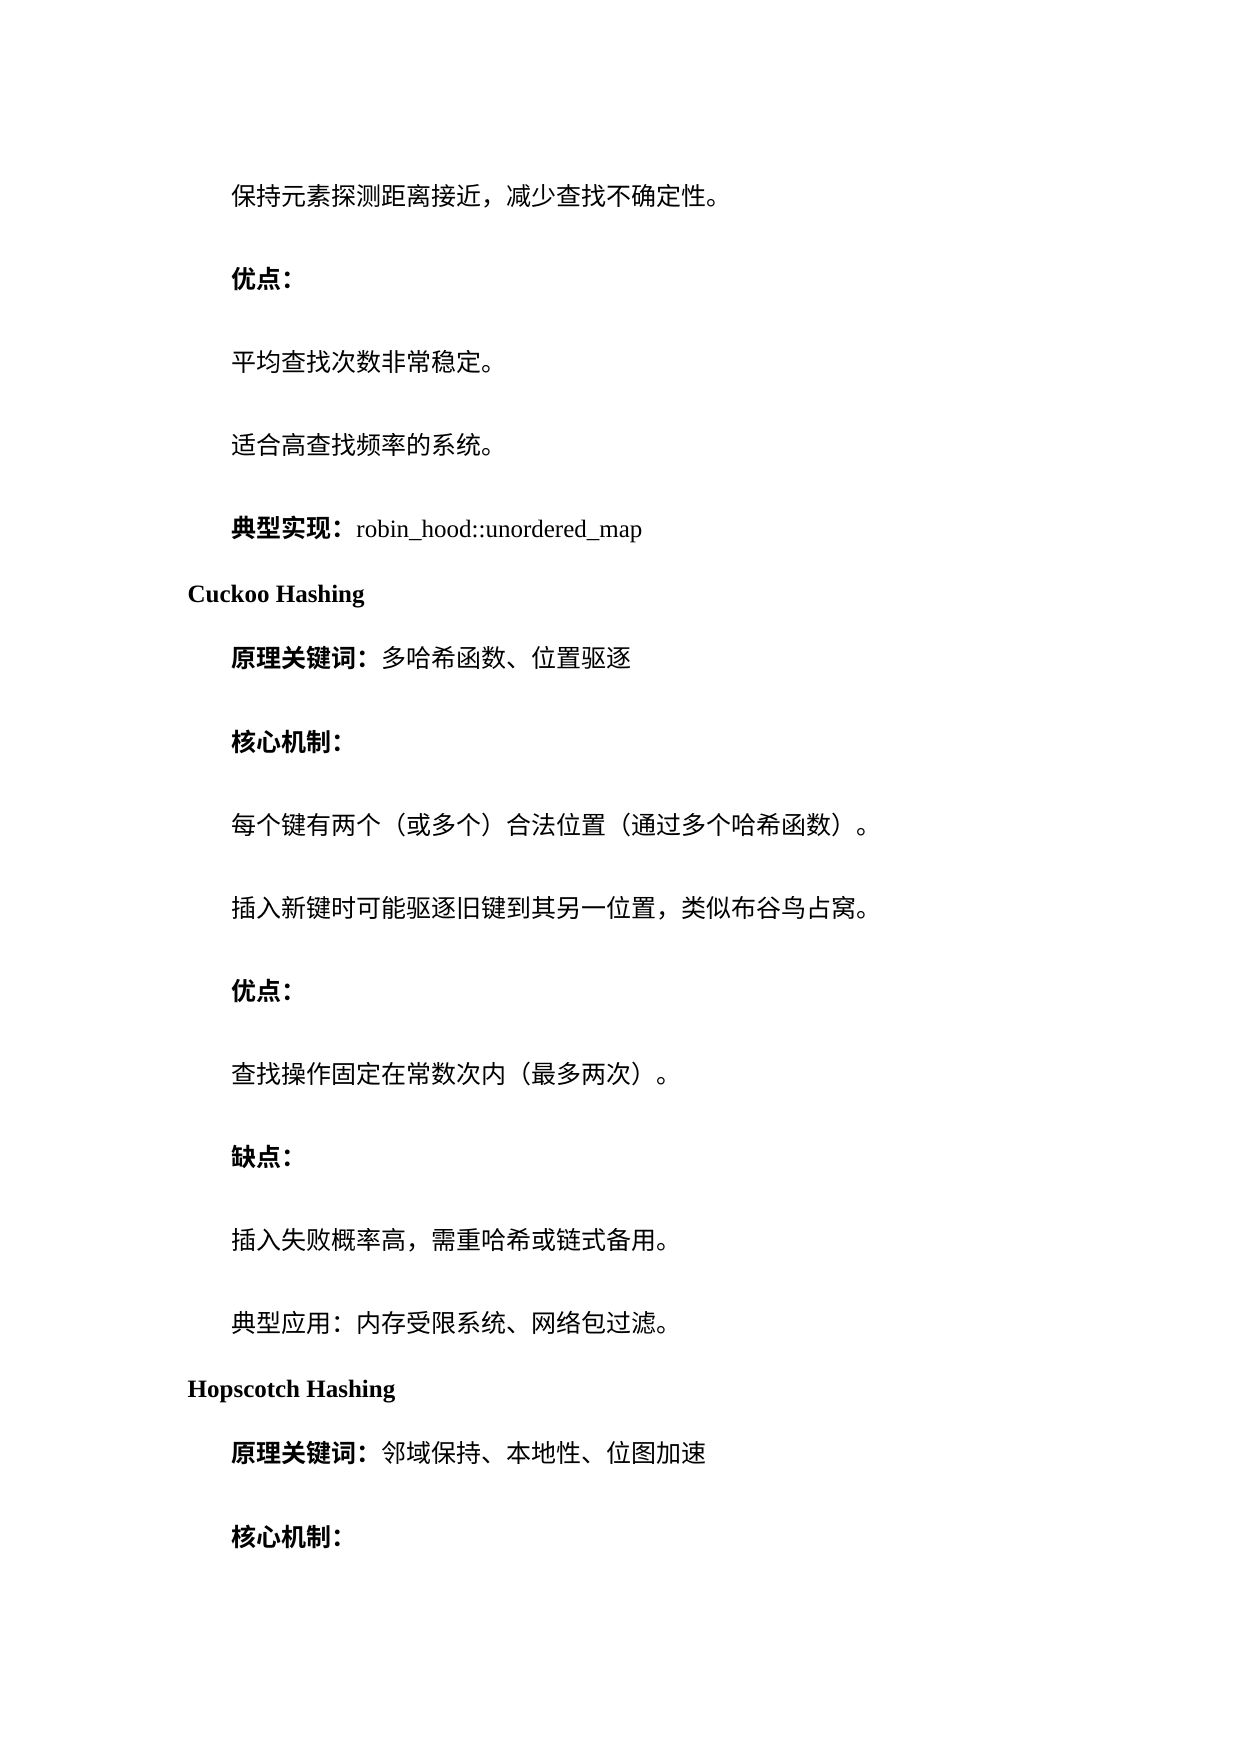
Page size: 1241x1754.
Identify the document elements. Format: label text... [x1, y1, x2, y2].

text 原理关键词：邻域保持、本地性、位图加速 [187, 1419, 1053, 1484]
text 原理关键词：多哈希函数、位置驱逐 [187, 624, 1053, 689]
text 典型应用：内存受限系统、网络包过滤。 [187, 1289, 1053, 1354]
text 适合高查找频率的系统。 [187, 411, 1053, 476]
text 典型实现：robin_hood::unordered_map [187, 494, 1053, 559]
text 查找操作固定在常数次内（最多两次）。 [187, 1040, 1053, 1105]
text 保持元素探测距离接近，减少查找不确定性。 [187, 162, 1053, 227]
text 核心机制： [187, 1503, 1053, 1568]
subtitle Cuckoo Hashing [187, 578, 1053, 610]
text 优点： [187, 957, 1053, 1022]
subtitle Hopscotch Hashing [187, 1373, 1053, 1405]
text 插入新键时可能驱逐旧键到其另一位置，类似布谷鸟占窝。 [187, 874, 1053, 939]
text 插入失败概率高，需重哈希或链式备用。 [187, 1206, 1053, 1271]
text 核心机制： [187, 708, 1053, 773]
text 每个键有两个（或多个）合法位置（通过多个哈希函数）。 [187, 791, 1053, 856]
text 平均查找次数非常稳定。 [187, 328, 1053, 393]
text 优点： [187, 245, 1053, 310]
text 缺点： [187, 1123, 1053, 1188]
